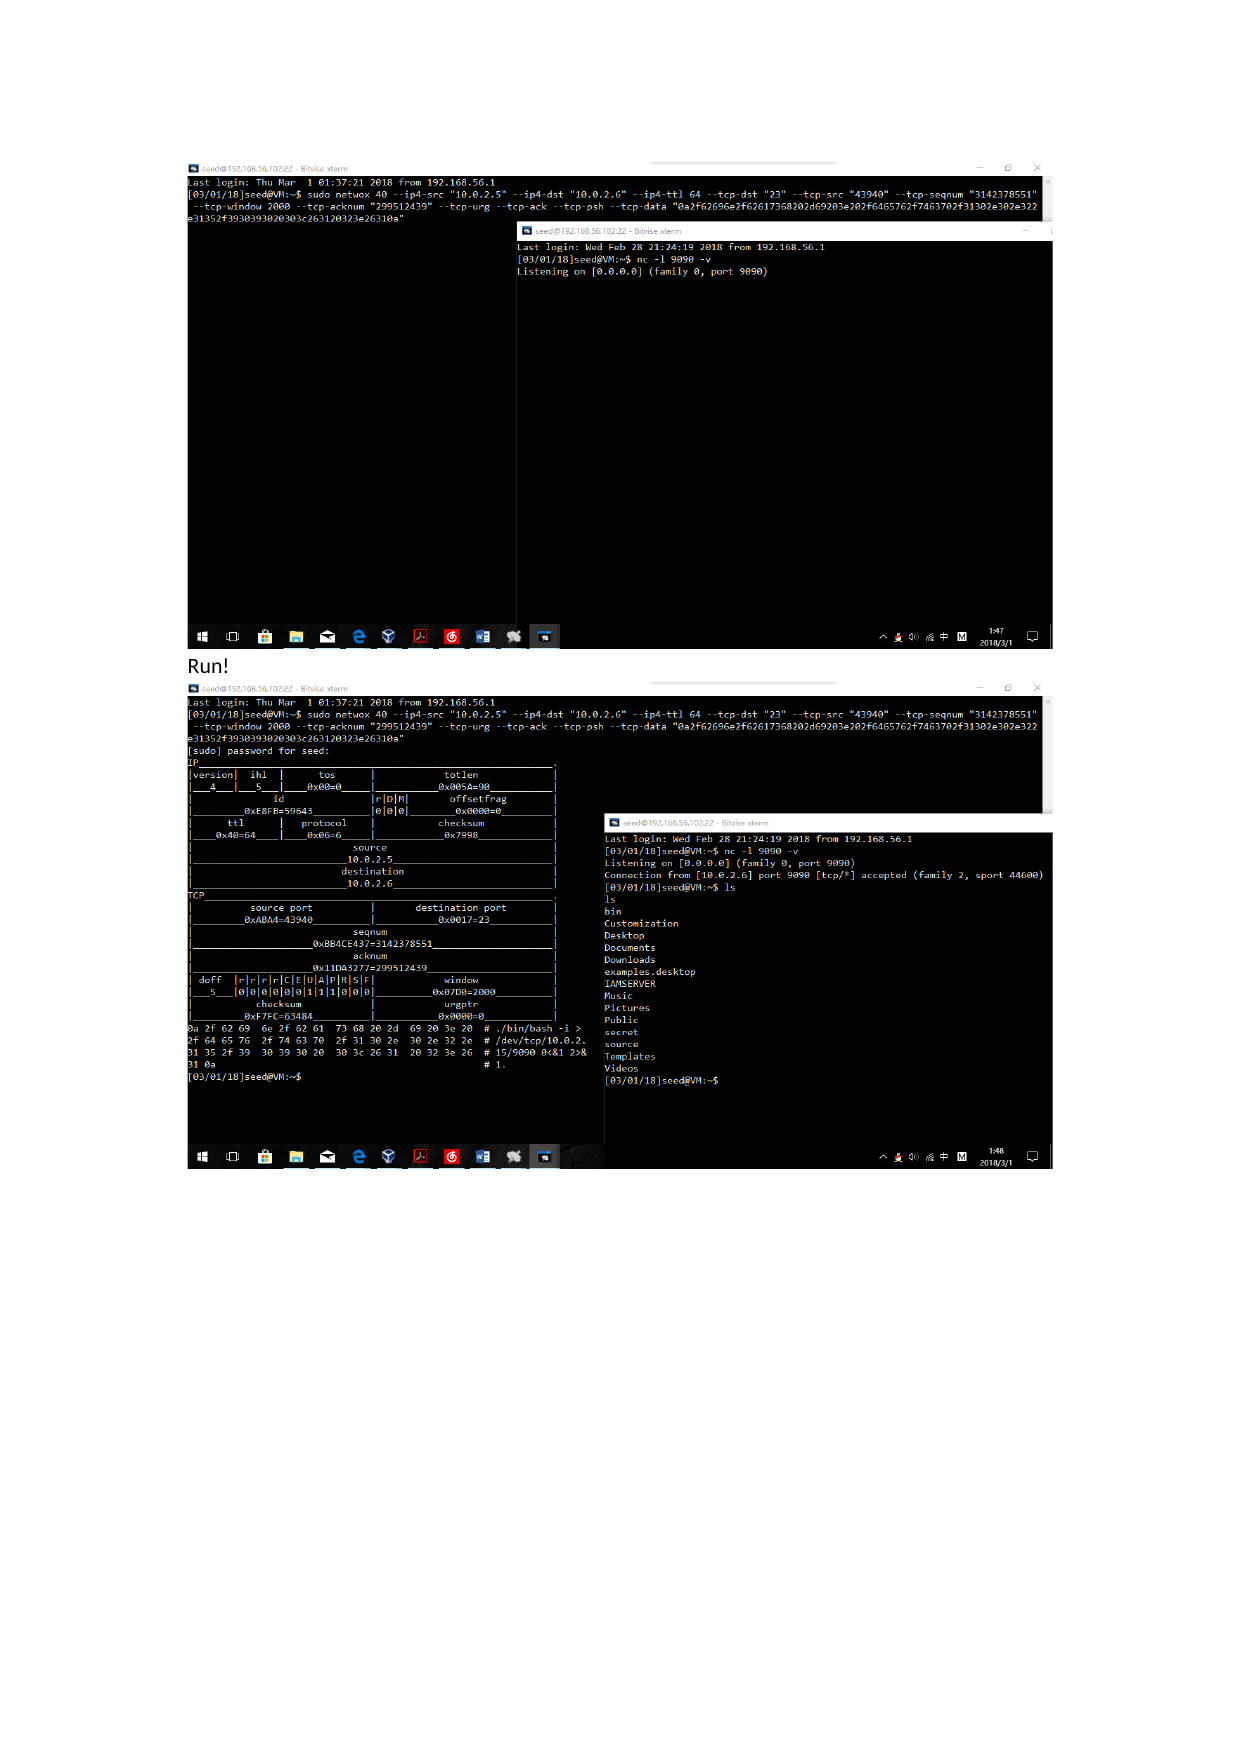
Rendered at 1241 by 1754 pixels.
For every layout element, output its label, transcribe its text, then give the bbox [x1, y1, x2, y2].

picture [187, 162, 1053, 649]
picture [187, 682, 1053, 1169]
text Run! [187, 649, 1053, 682]
